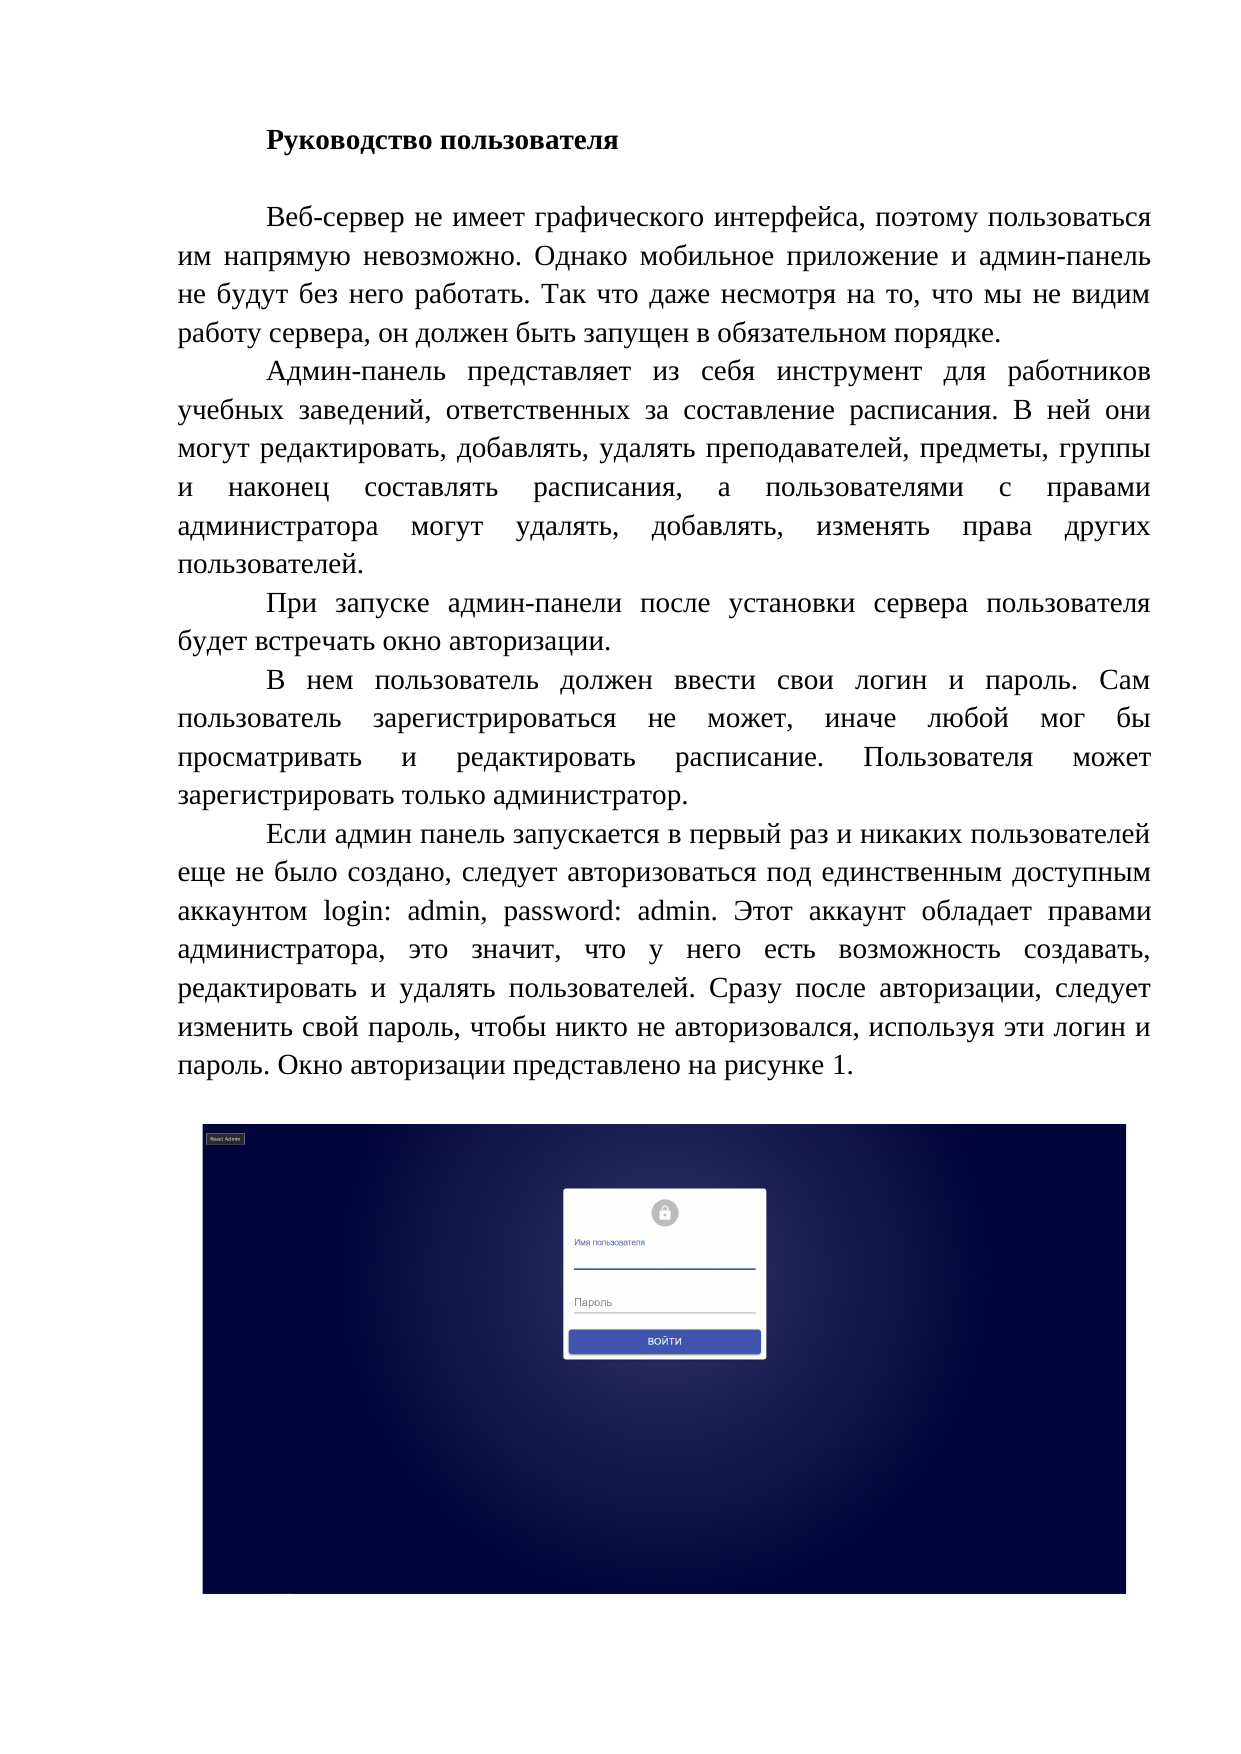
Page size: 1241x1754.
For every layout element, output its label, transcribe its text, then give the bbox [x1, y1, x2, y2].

text Веб-сервер не имеет графического интерфейса, поэтому пользоваться им напрямую невозможно. Однако мобильное приложение и админ-панель не будут без него работать. Так что даже несмотря на то, что мы не видим работу сервера, он должен быть запущен в обязательном порядке. [177, 199, 1152, 348]
text В нем пользователь должен ввести свои логин и пароль. Сам пользователь зарегистрироваться не может, иначе любой мог бы просматривать и редактировать расписание. Пользователя может зарегистрировать только администратор. [177, 662, 1152, 811]
subtitle Руководство пользователя [192, 122, 1152, 156]
text Если админ панель запускается в первый раз и никаких пользователей еще не было создано, следует авторизоваться под единственным доступным аккаунтом login: admin, password: admin. Этот аккаунт обладает правами администратора, это значит, что у него есть возможность создавать, редактировать и удалять пользователей. Сразу после авторизации, следует изменить свой пароль, чтобы никто не авторизовался, используя эти логин и пароль. Окно авторизации представлено на рисунке 1. [177, 816, 1152, 1081]
picture [202, 1124, 1127, 1594]
text При запуске админ-панели после установки сервера пользователя будет встречать окно авторизации. [177, 585, 1152, 657]
text Админ-панель представляет из себя инструмент для работников учебных заведений, ответственных за составление расписания. В ней они могут редактировать, добавлять, удалять преподавателей, предметы, группы и наконец составлять расписания, а пользователями с правами администратора могут удалять, добавлять, изменять права других пользователей. [177, 353, 1152, 580]
